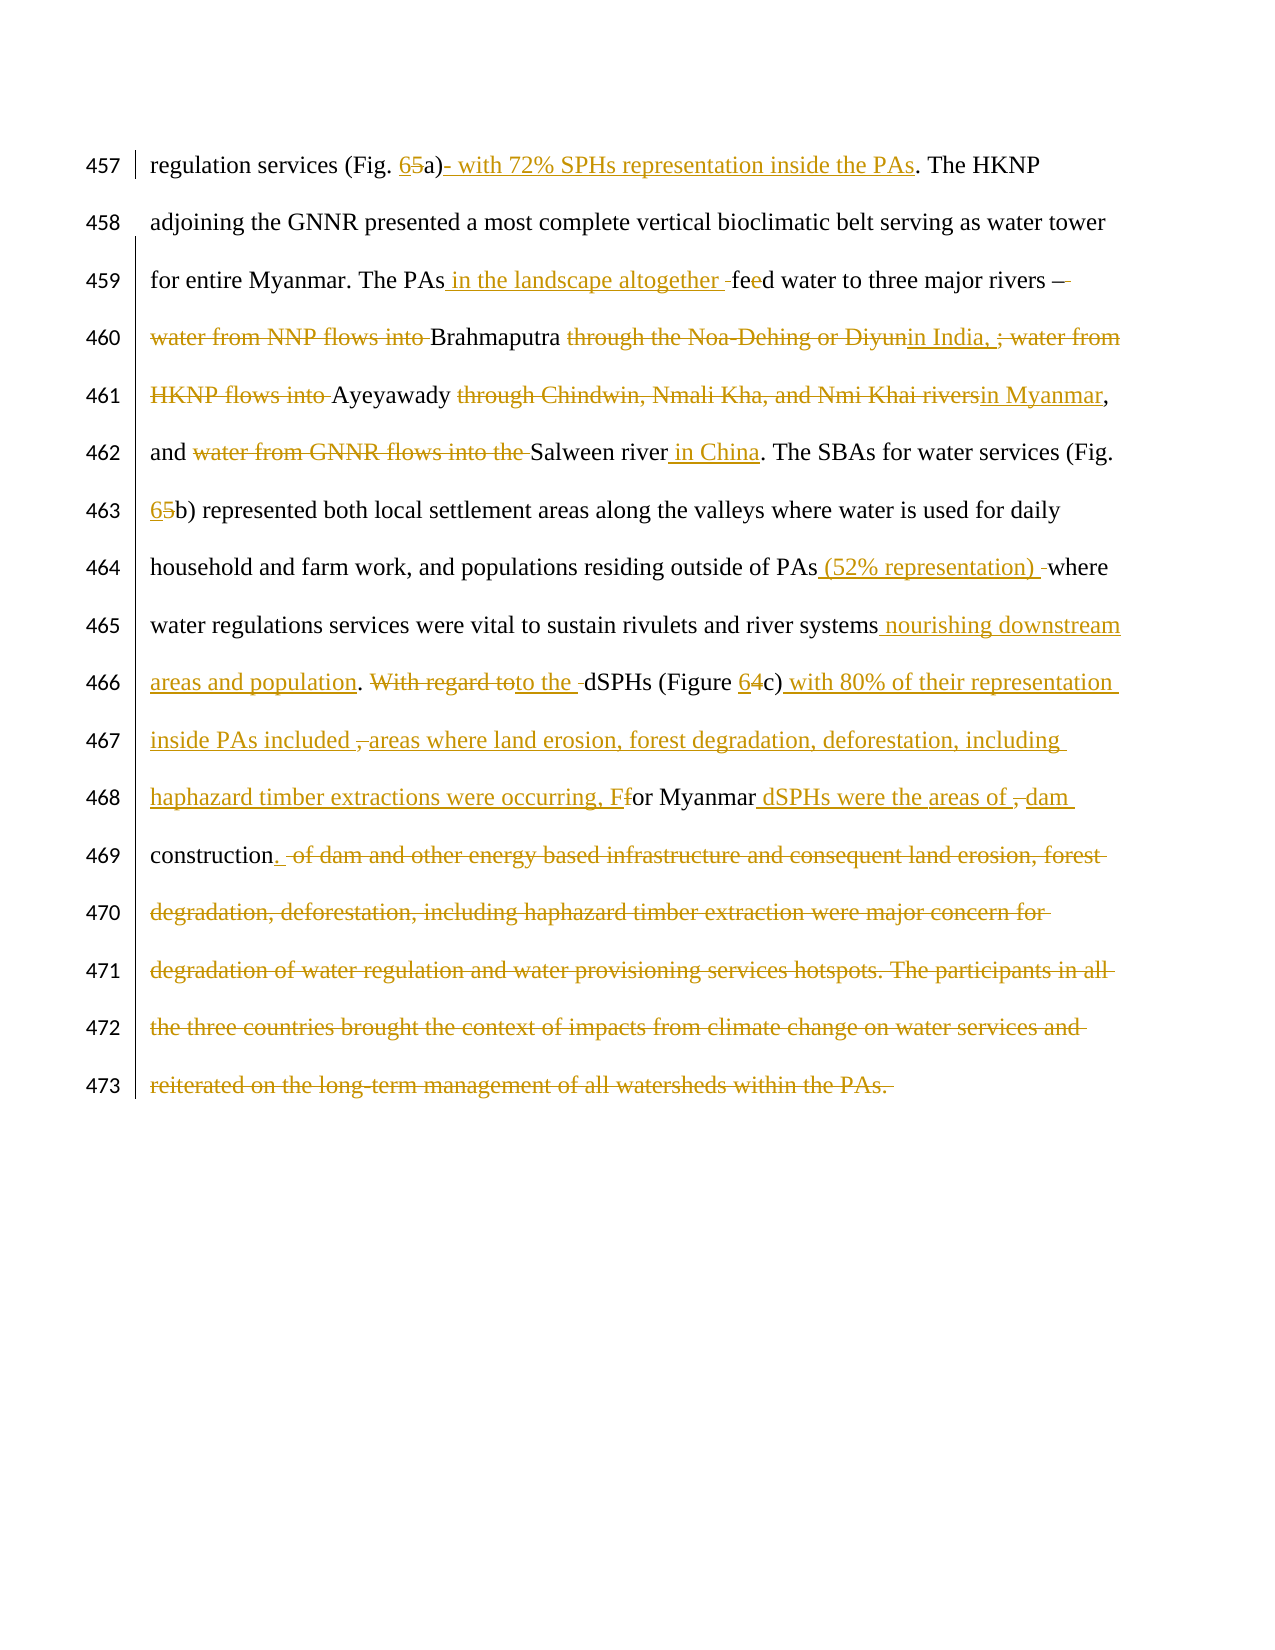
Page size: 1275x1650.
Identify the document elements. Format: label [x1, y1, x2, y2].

text [150, 150, 1125, 1099]
